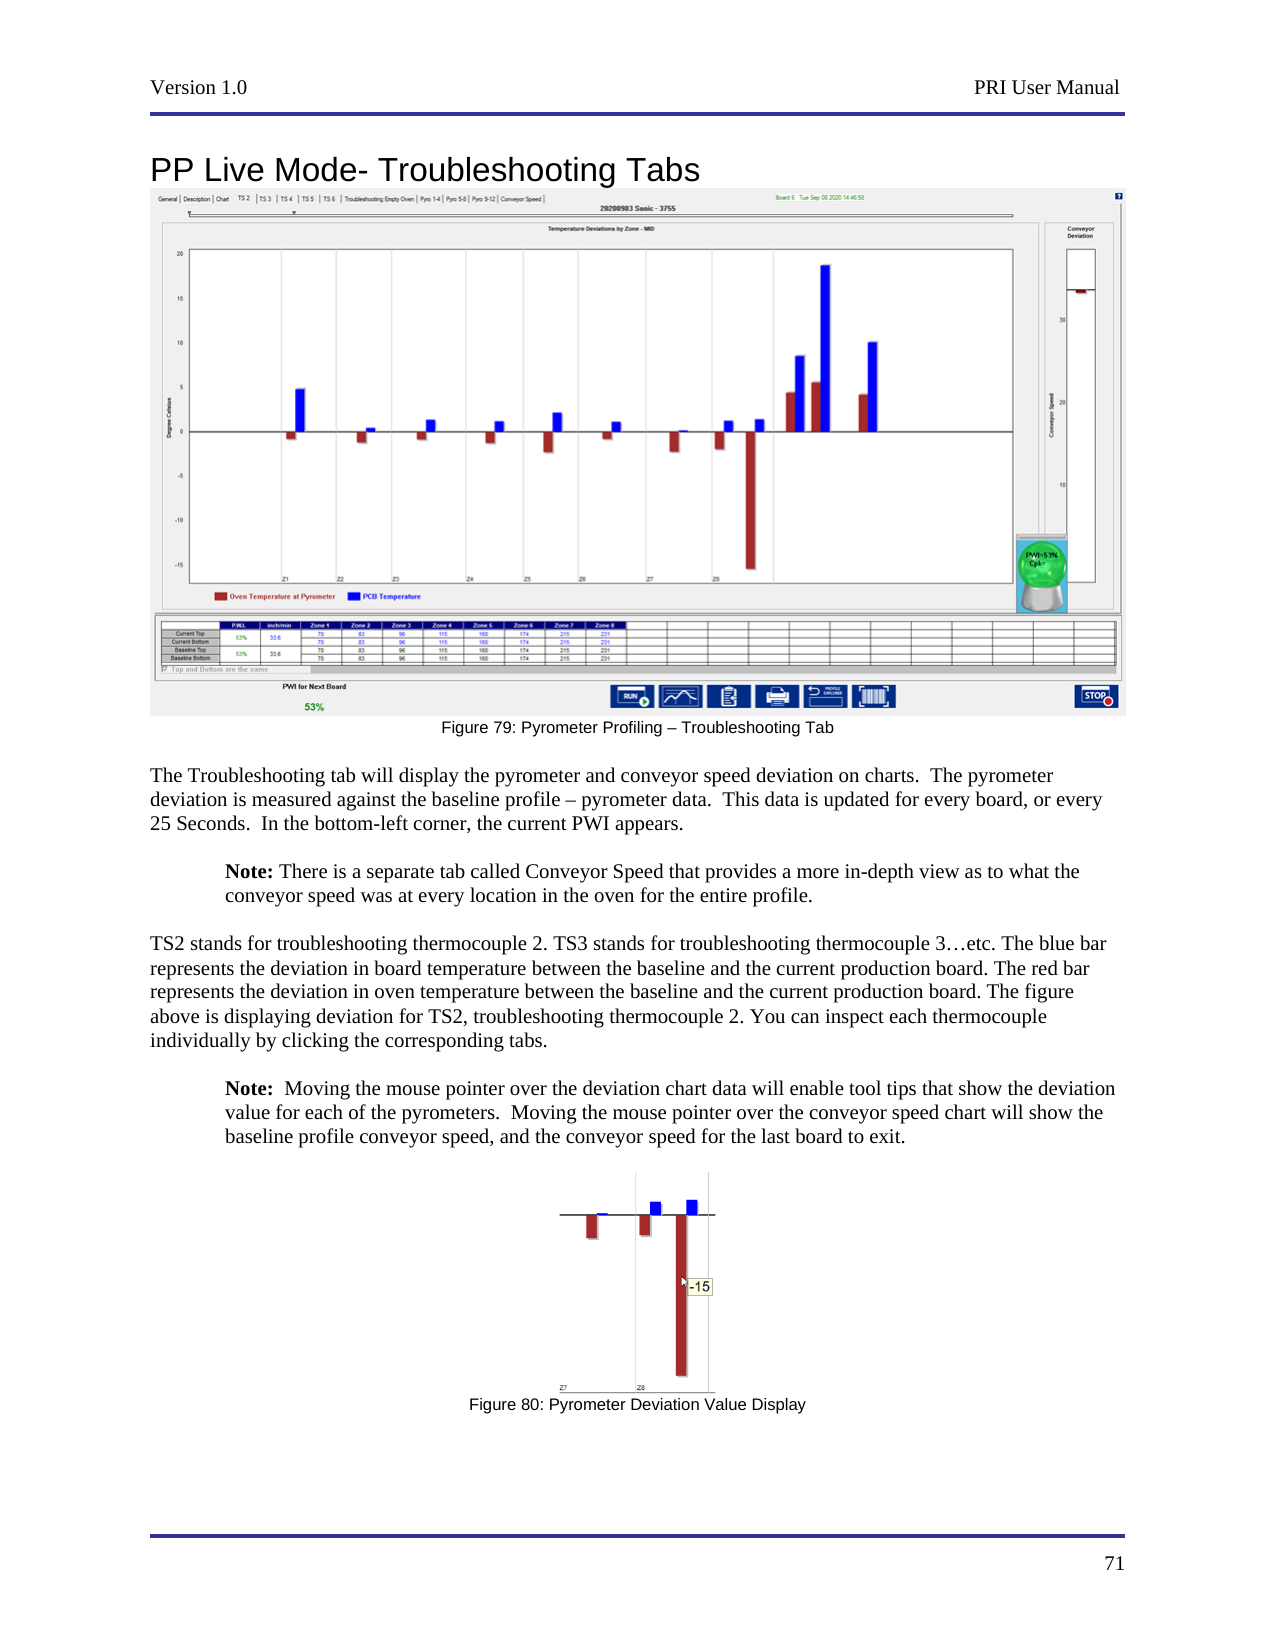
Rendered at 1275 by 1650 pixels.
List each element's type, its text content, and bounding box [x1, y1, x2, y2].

text Figure 80: Pyrometer Deviation Value Display [150, 1395, 1125, 1414]
text The Troubleshooting tab will display the pyrometer and conveyor speed deviation on charts. The pyrometer deviation is measured against the baseline profile – pyrometer data. This data is updated for every board, or every 25 Seconds. In the bottom-left corner, the current PWI appears. [150, 763, 1125, 835]
text TS2 stands for troubleshooting thermocouple 2. TS3 stands for troubleshooting thermocouple 3…etc. The blue bar represents the deviation in board temperature between the baseline and the current production board. The red bar represents the deviation in oven temperature between the baseline and the current production board. The figure above is displaying deviation for TS2, troubleshooting thermocouple 2. You can inspect each thermocouple individually by clicking the corresponding tabs. [150, 931, 1125, 1052]
text Note: Moving the mouse pointer over the deviation chart data will enable tool tips that show the deviation value for each of the pyrometers. Moving the mouse pointer over the conveyor speed chart will show the baseline profile conveyor speed, and the conveyor speed for the last board to exit. [225, 1076, 1125, 1148]
picture [559, 1172, 716, 1394]
text Figure 79: Pyrometer Profiling – Troubleshooting Tab [150, 718, 1125, 737]
text Note: There is a separate tab called Conveyor Speed that provides a more in-depth view as to what the conveyor speed was at every location in the oven for the entire profile. [225, 859, 1125, 907]
subtitle PP Live Mode- Troubleshooting Tabs [150, 150, 1125, 188]
picture [150, 188, 1125, 716]
